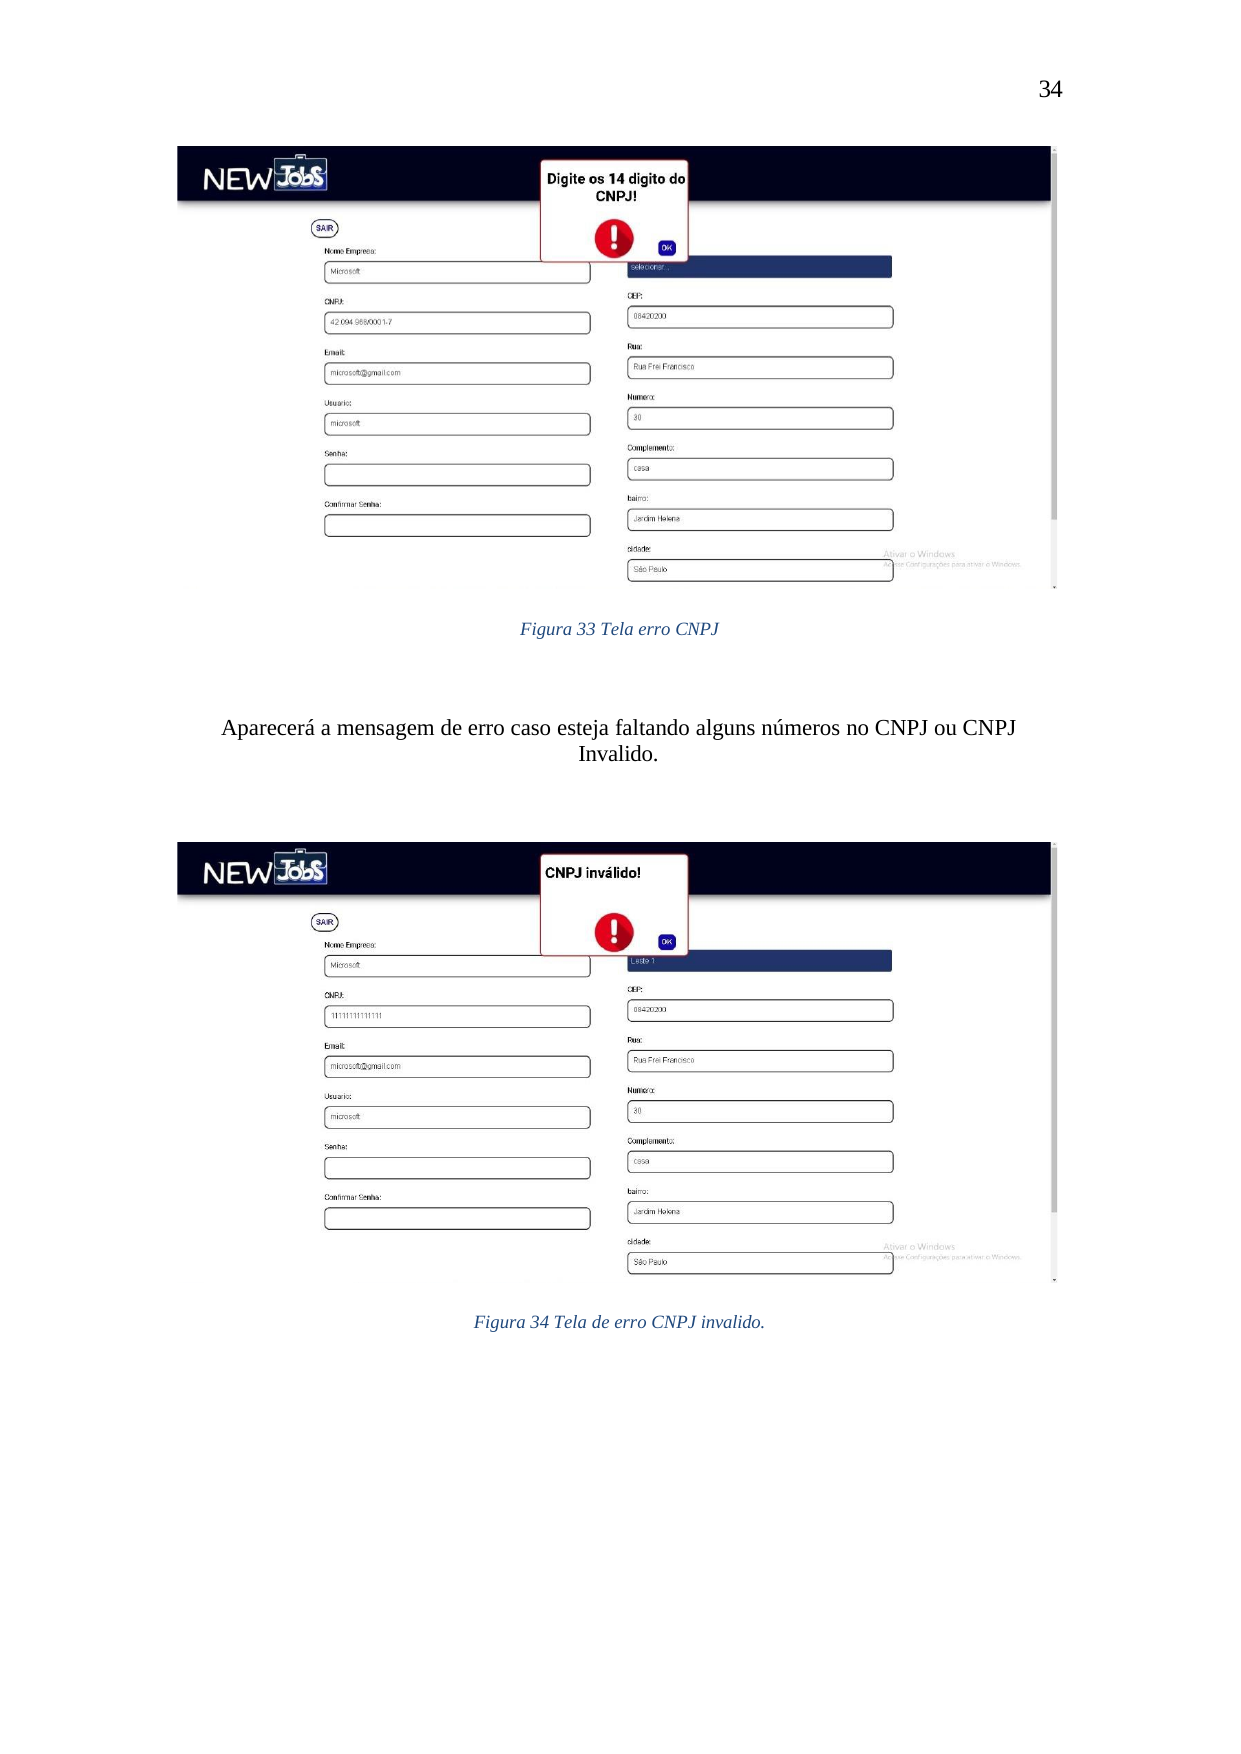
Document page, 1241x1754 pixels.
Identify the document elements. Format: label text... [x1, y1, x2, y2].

picture [177, 146, 1058, 589]
picture [177, 842, 1058, 1283]
text Figura 33 Tela erro CNPJ [178, 618, 1062, 639]
text Aparecerá a mensagem de erro caso esteja faltando alguns números no CNPJ ou CNPJ Invalido. [178, 714, 1058, 766]
text Figura 34 Tela de erro CNPJ invalido. [178, 1311, 1062, 1333]
